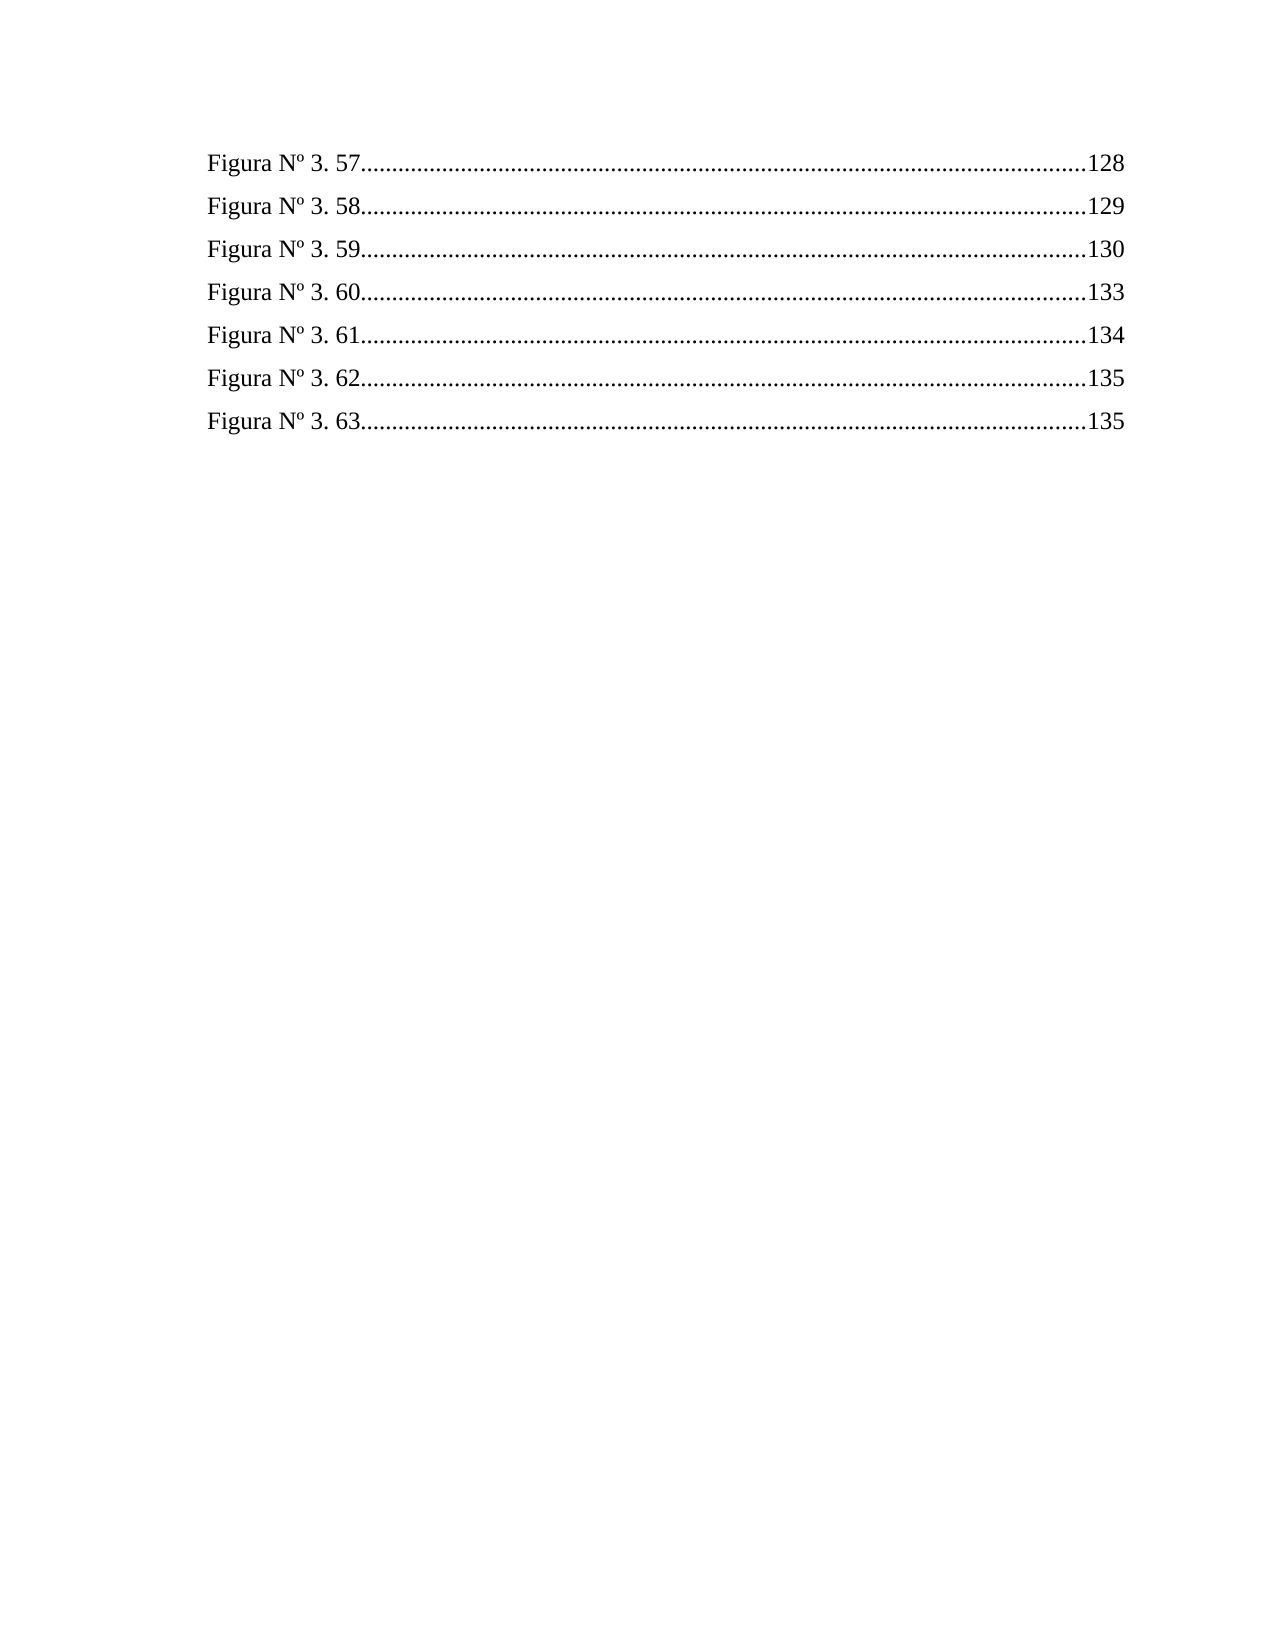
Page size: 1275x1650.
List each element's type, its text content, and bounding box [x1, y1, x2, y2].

text Figura Nº 3. 63 135 [207, 406, 1127, 435]
text Figura Nº 3. 61 134 [207, 320, 1127, 349]
text Figura Nº 3. 58 129 [207, 191, 1127, 219]
text Figura Nº 3. 57 128 [207, 148, 1127, 176]
text Figura Nº 3. 60 133 [207, 277, 1127, 306]
text Figura Nº 3. 59 130 [207, 234, 1127, 263]
text Figura Nº 3. 62 135 [207, 363, 1127, 392]
